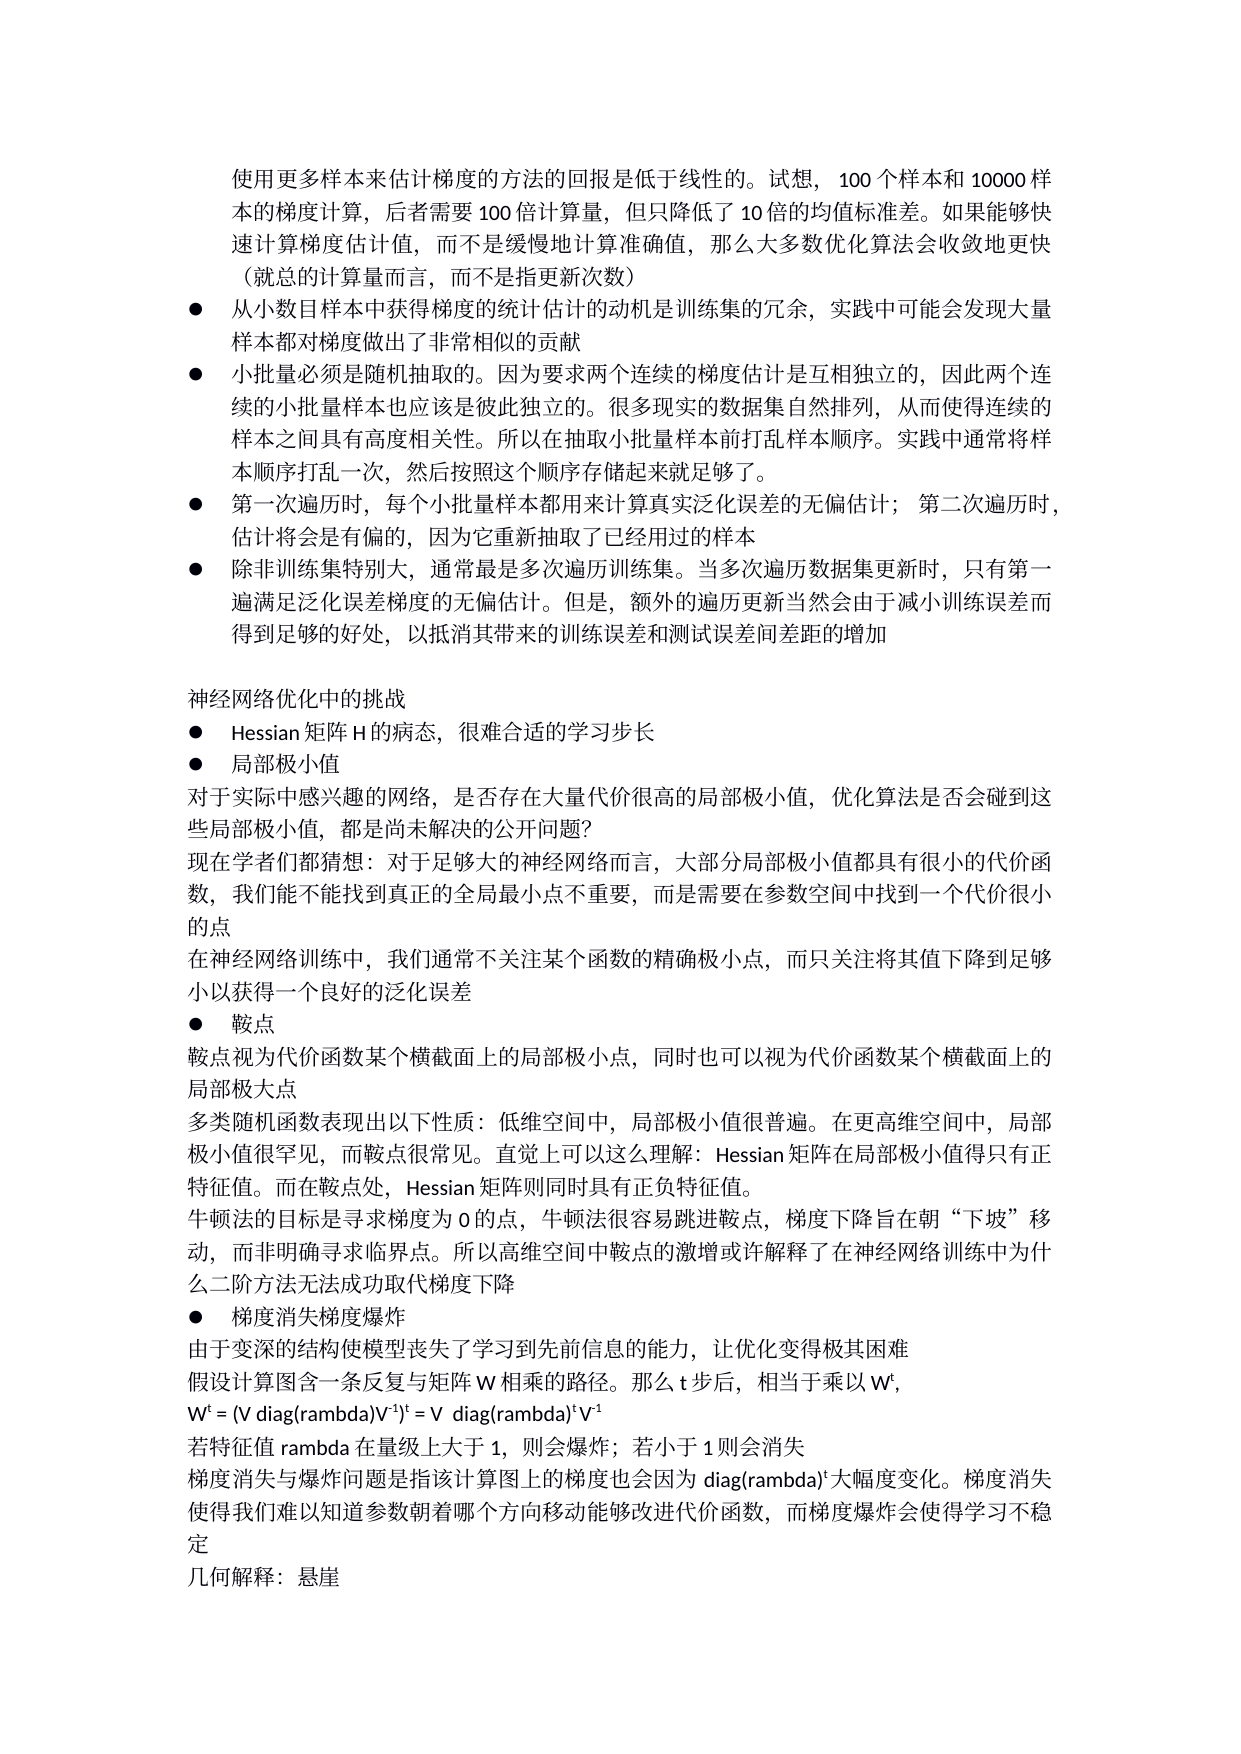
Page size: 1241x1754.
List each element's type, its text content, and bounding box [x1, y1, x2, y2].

text 牛顿法的目标是寻求梯度为0的点，牛顿法很容易跳进鞍点，梯度下降旨在朝“下坡”移动，而非明确寻求临界点。所以高维空间中鞍点的激增或许解释了在神经网络训练中为什么二阶方法无法成功取代梯度下降 [187, 1202, 1053, 1299]
list 第一次遍历时，每个小批量样本都用来计算真实泛化误差的无偏估计； 第二次遍历时，估计将会是有偏的，因为它重新抽取了已经用过的样本 [187, 487, 1053, 552]
list 鞍点 [187, 1007, 1053, 1039]
text 对于实际中感兴趣的网络，是否存在大量代价很高的局部极小值，优化算法是否会碰到这些局部极小值，都是尚未解决的公开问题？ [187, 779, 1053, 844]
list Hessian矩阵H的病态，很难合适的学习步长 [187, 714, 1053, 747]
text 在神经网络训练中，我们通常不关注某个函数的精确极小点，而只关注将其值下降到足够小以获得一个良好的泛化误差 [187, 942, 1053, 1007]
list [187, 162, 1053, 292]
list 小批量必须是随机抽取的。因为要求两个连续的梯度估计是互相独立的，因此两个连续的小批量样本也应该是彼此独立的。很多现实的数据集自然排列，从而使得连续的样本之间具有高度相关性。所以在抽取小批量样本前打乱样本顺序。实践中通常将样本顺序打乱一次，然后按照这个顺序存储起来就足够了。 [187, 357, 1053, 487]
list 除非训练集特别大，通常最是多次遍历训练集。当多次遍历数据集更新时，只有第一遍满足泛化误差梯度的无偏估计。但是，额外的遍历更新当然会由于减小训练误差而得到足够的好处，以抵消其带来的训练误差和测试误差间差距的增加 [187, 552, 1053, 649]
list 从小数目样本中获得梯度的统计估计的动机是训练集的冗余，实践中可能会发现大量样本都对梯度做出了非常相似的贡献 [187, 292, 1053, 357]
text 鞍点视为代价函数某个横截面上的局部极小点，同时也可以视为代价函数某个横截面上的局部极大点 [187, 1039, 1053, 1104]
text 神经网络优化中的挑战 [187, 682, 1053, 714]
text 假设计算图含一条反复与矩阵W相乘的路径。那么t步后，相当于乘以Wt, [187, 1364, 1053, 1397]
list 局部极小值 [187, 747, 1053, 779]
list 梯度消失梯度爆炸 [187, 1299, 1053, 1332]
text Wt = (V diag(rambda)V-1)t = V diag(rambda)t V-1 [187, 1397, 1053, 1429]
text 若特征值 rambda在量级上大于1，则会爆炸；若小于1则会消失 [187, 1429, 1053, 1462]
text 梯度消失与爆炸问题是指该计算图上的梯度也会因为diag(rambda)t大幅度变化。梯度消失使得我们难以知道参数朝着哪个方向移动能够改进代价函数，而梯度爆炸会使得学习不稳定 [187, 1462, 1053, 1559]
text 现在学者们都猜想：对于足够大的神经网络而言，大部分局部极小值都具有很小的代价函数，我们能不能找到真正的全局最小点不重要，而是需要在参数空间中找到一个代价很小的点 [187, 844, 1053, 942]
text 由于变深的结构使模型丧失了学习到先前信息的能力，让优化变得极其困难 [187, 1332, 1053, 1364]
text 多类随机函数表现出以下性质：低维空间中，局部极小值很普遍。在更高维空间中，局部极小值很罕见，而鞍点很常见。直觉上可以这么理解：Hessian矩阵在局部极小值得只有正特征值。而在鞍点处，Hessian矩阵则同时具有正负特征值。 [187, 1104, 1053, 1202]
text 几何解释：悬崖 [187, 1559, 1053, 1592]
